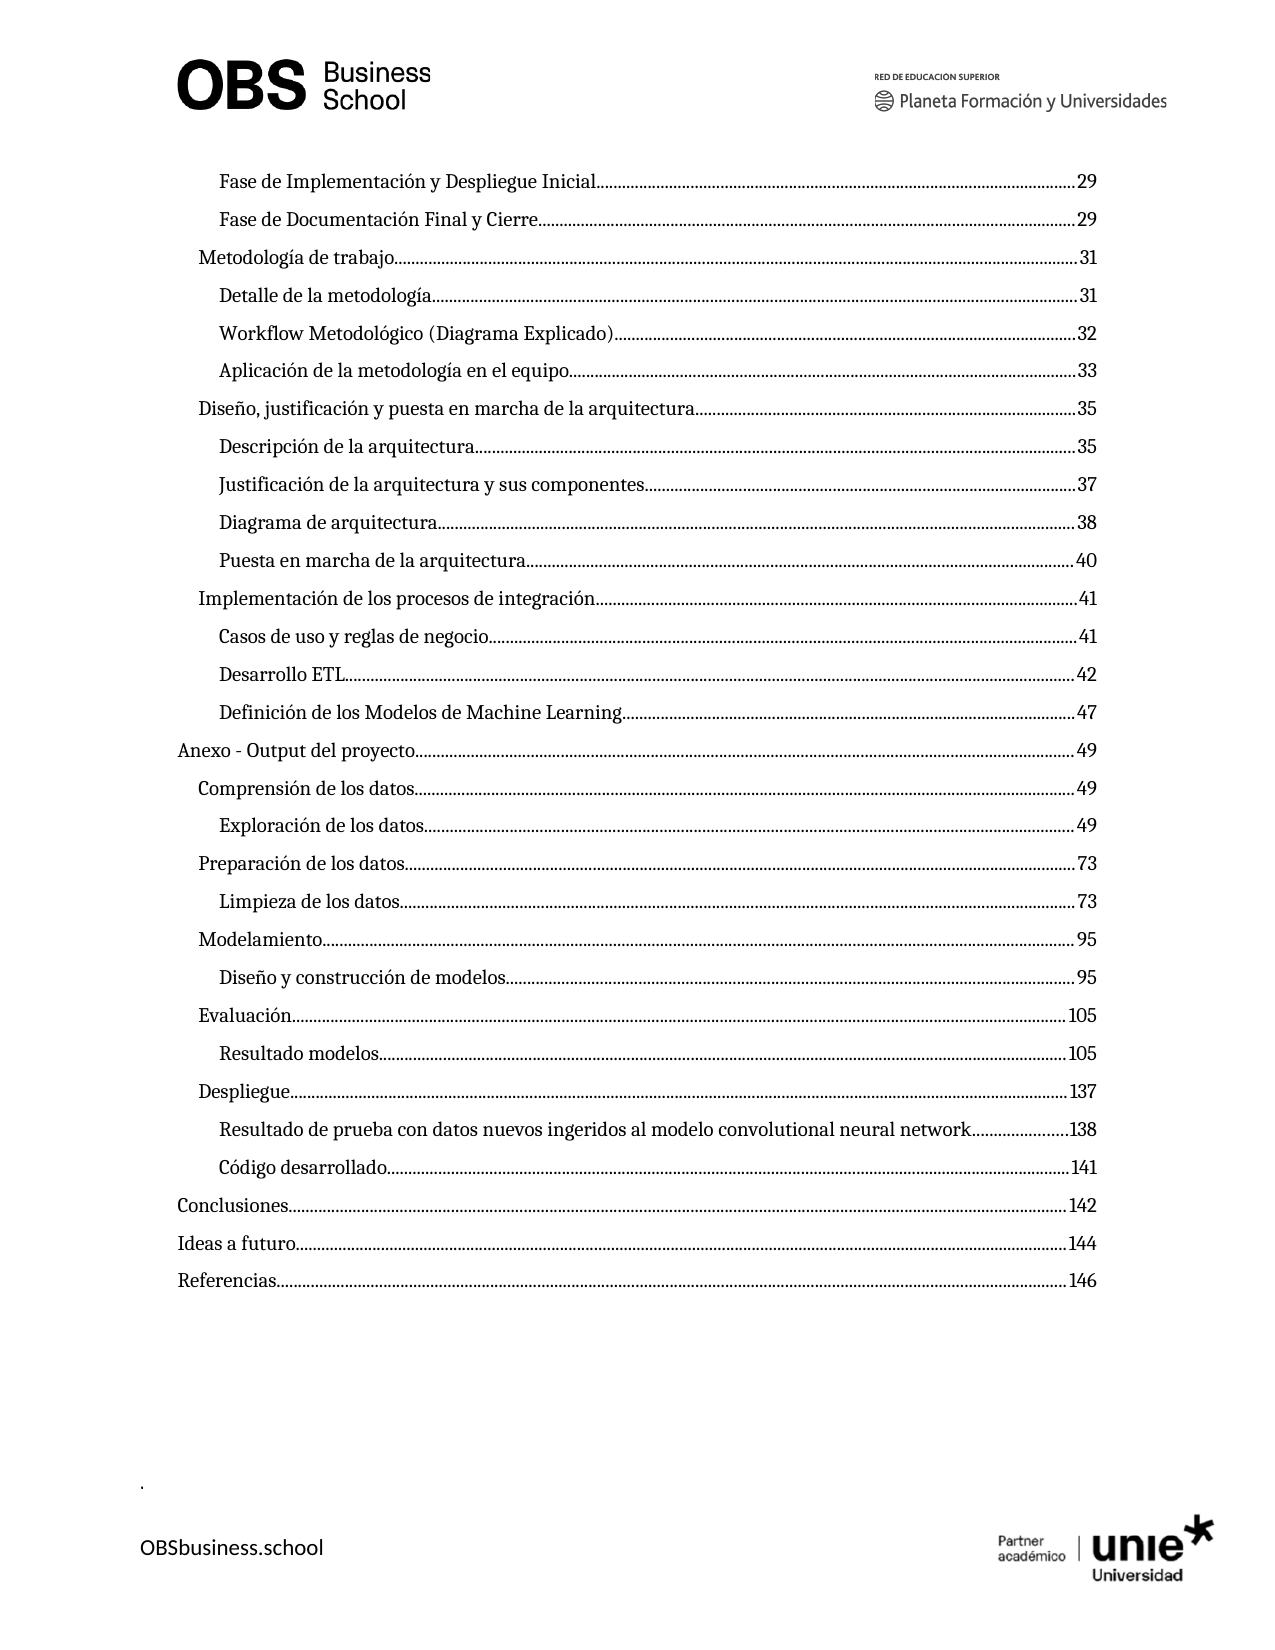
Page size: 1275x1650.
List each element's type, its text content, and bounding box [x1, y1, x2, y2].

text Conclusiones 142 [177, 1193, 1098, 1217]
text Desarrollo ETL 42 [219, 662, 1098, 686]
text Exploración de los datos 49 [219, 814, 1098, 838]
text Código desarrollado 141 [219, 1155, 1098, 1179]
text Workflow Metodológico (Diagrama Explicado) 32 [219, 321, 1098, 345]
text Justificación de la arquitectura y sus componentes 37 [219, 473, 1098, 497]
text Fase de Implementación y Despliegue Inicial 29 [219, 169, 1098, 193]
text Modelamiento 95 [198, 928, 1098, 952]
text Detalle de la metodología 31 [219, 283, 1098, 307]
text Diagrama de arquitectura 38 [219, 511, 1098, 535]
text Resultado de prueba con datos nuevos ingeridos al modelo convolutional neural network 138 [219, 1117, 1098, 1141]
text Metodología de trabajo 31 [198, 245, 1098, 269]
text Anexo - Output del proyecto 49 [177, 738, 1098, 762]
text Implementación de los procesos de integración 41 [198, 587, 1098, 611]
text Ideas a futuro 144 [177, 1231, 1098, 1255]
text Limpieza de los datos 73 [219, 890, 1098, 914]
text Definición de los Modelos de Machine Learning 47 [219, 700, 1098, 724]
text Aplicación de la metodología en el equipo 33 [219, 359, 1098, 383]
text Casos de uso y reglas de negocio 41 [219, 624, 1098, 648]
text Preparación de los datos 73 [198, 852, 1098, 876]
text Fase de Documentación Final y Cierre 29 [219, 207, 1098, 231]
text Puesta en marcha de la arquitectura 40 [219, 549, 1098, 573]
picture [981, 1492, 1238, 1617]
text Diseño y construcción de modelos 95 [219, 966, 1098, 990]
text Comprensión de los datos 49 [198, 776, 1098, 800]
picture [875, 73, 1167, 112]
text Diseño, justificación y puesta en marcha de la arquitectura 35 [198, 397, 1098, 421]
text Referencias 146 [177, 1269, 1098, 1293]
picture [177, 59, 431, 110]
text Evaluación 105 [198, 1004, 1098, 1028]
text Descripción de la arquitectura 35 [219, 435, 1098, 459]
text Despliegue 137 [198, 1079, 1098, 1103]
text Resultado modelos 105 [219, 1042, 1098, 1066]
